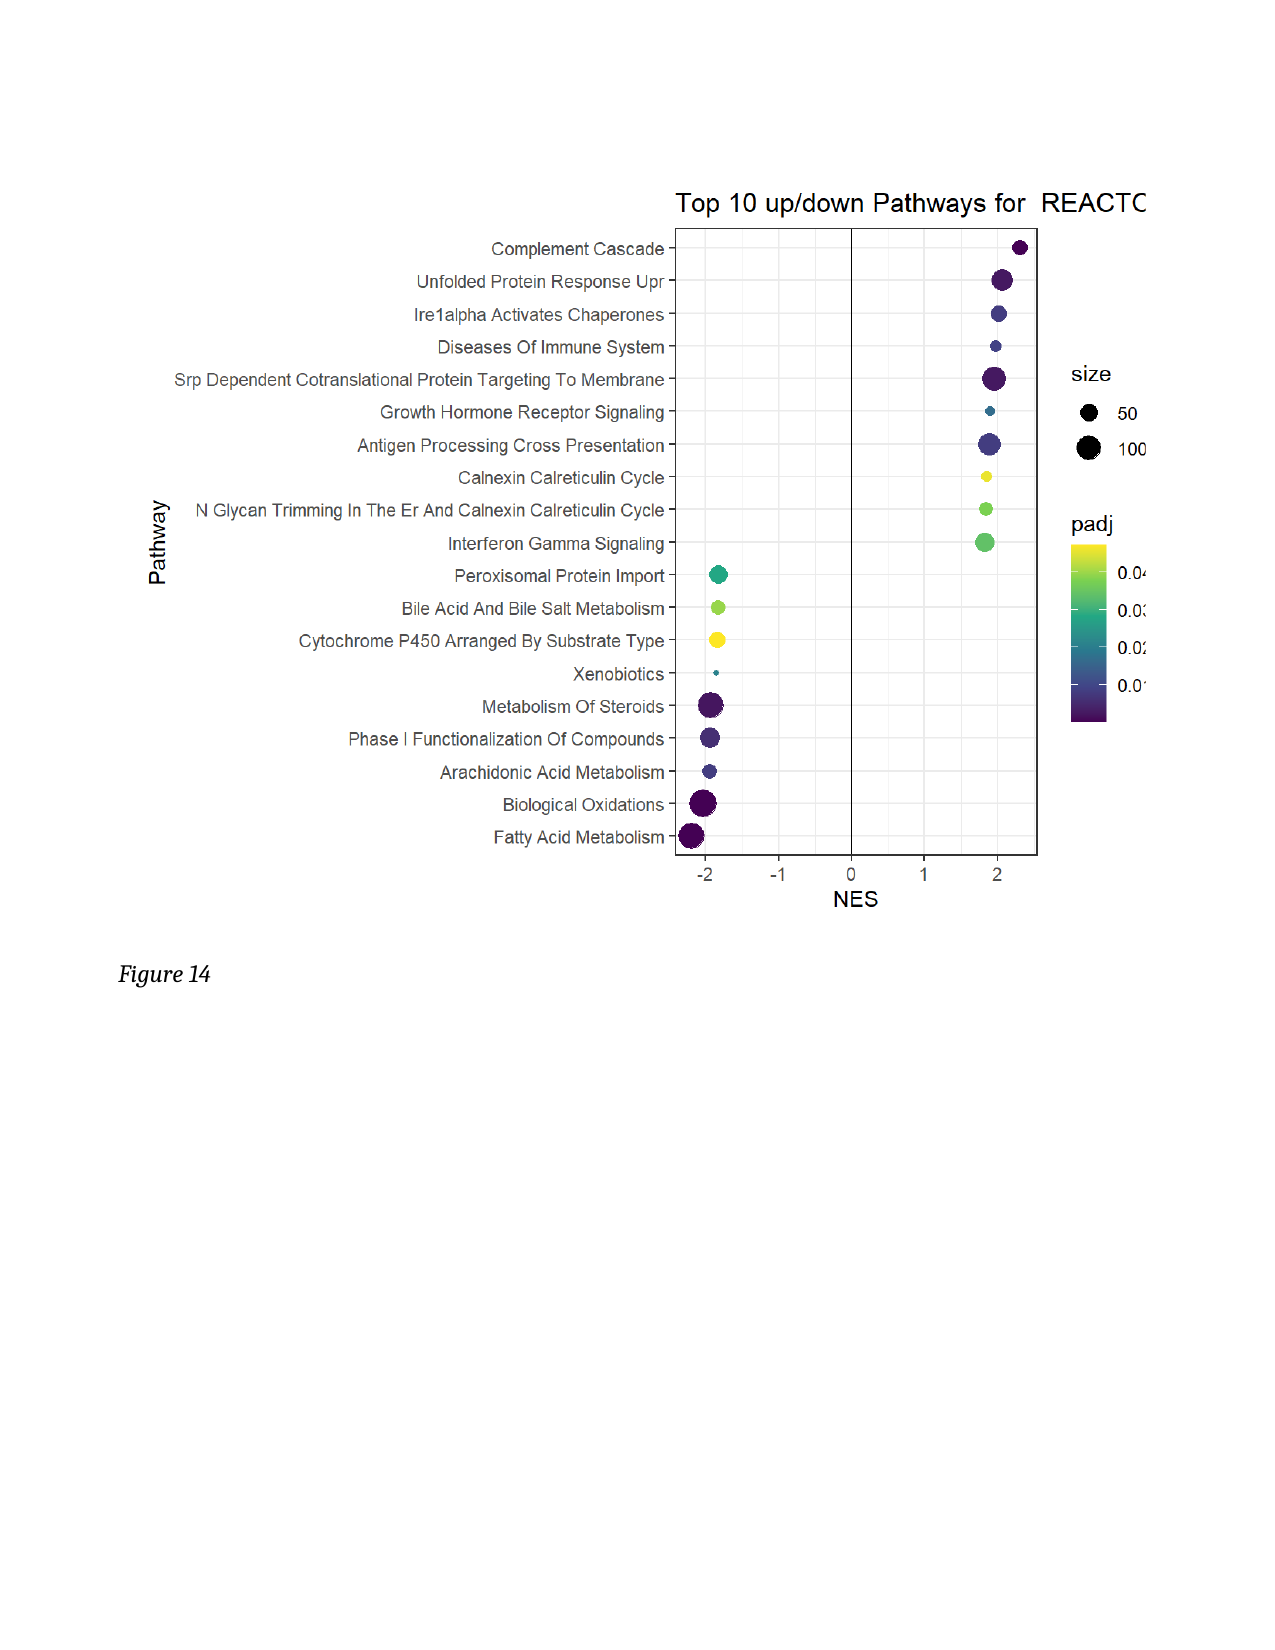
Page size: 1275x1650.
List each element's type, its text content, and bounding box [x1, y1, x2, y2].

picture [137, 181, 1146, 922]
table_header Figure 14 [107, 177, 1146, 1001]
